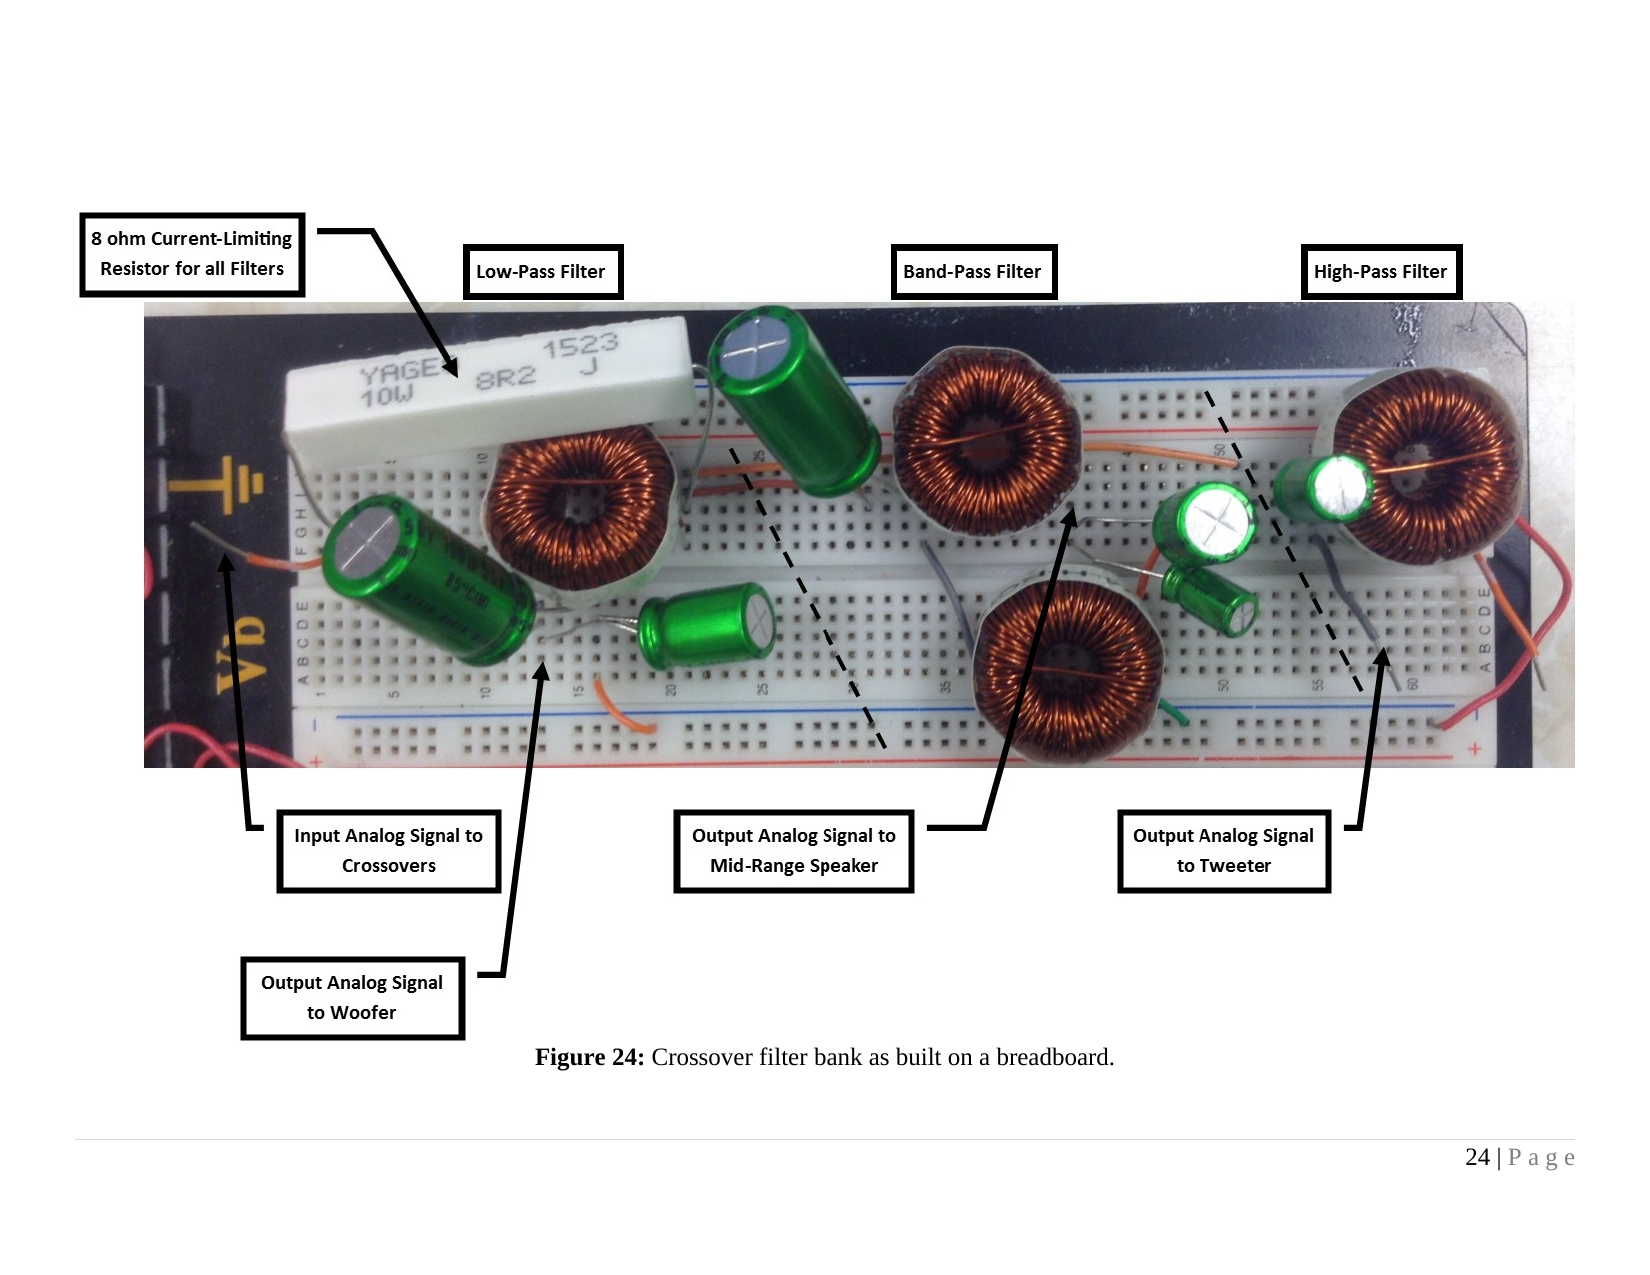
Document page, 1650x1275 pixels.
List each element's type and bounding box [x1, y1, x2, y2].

picture [75, 210, 1575, 1043]
